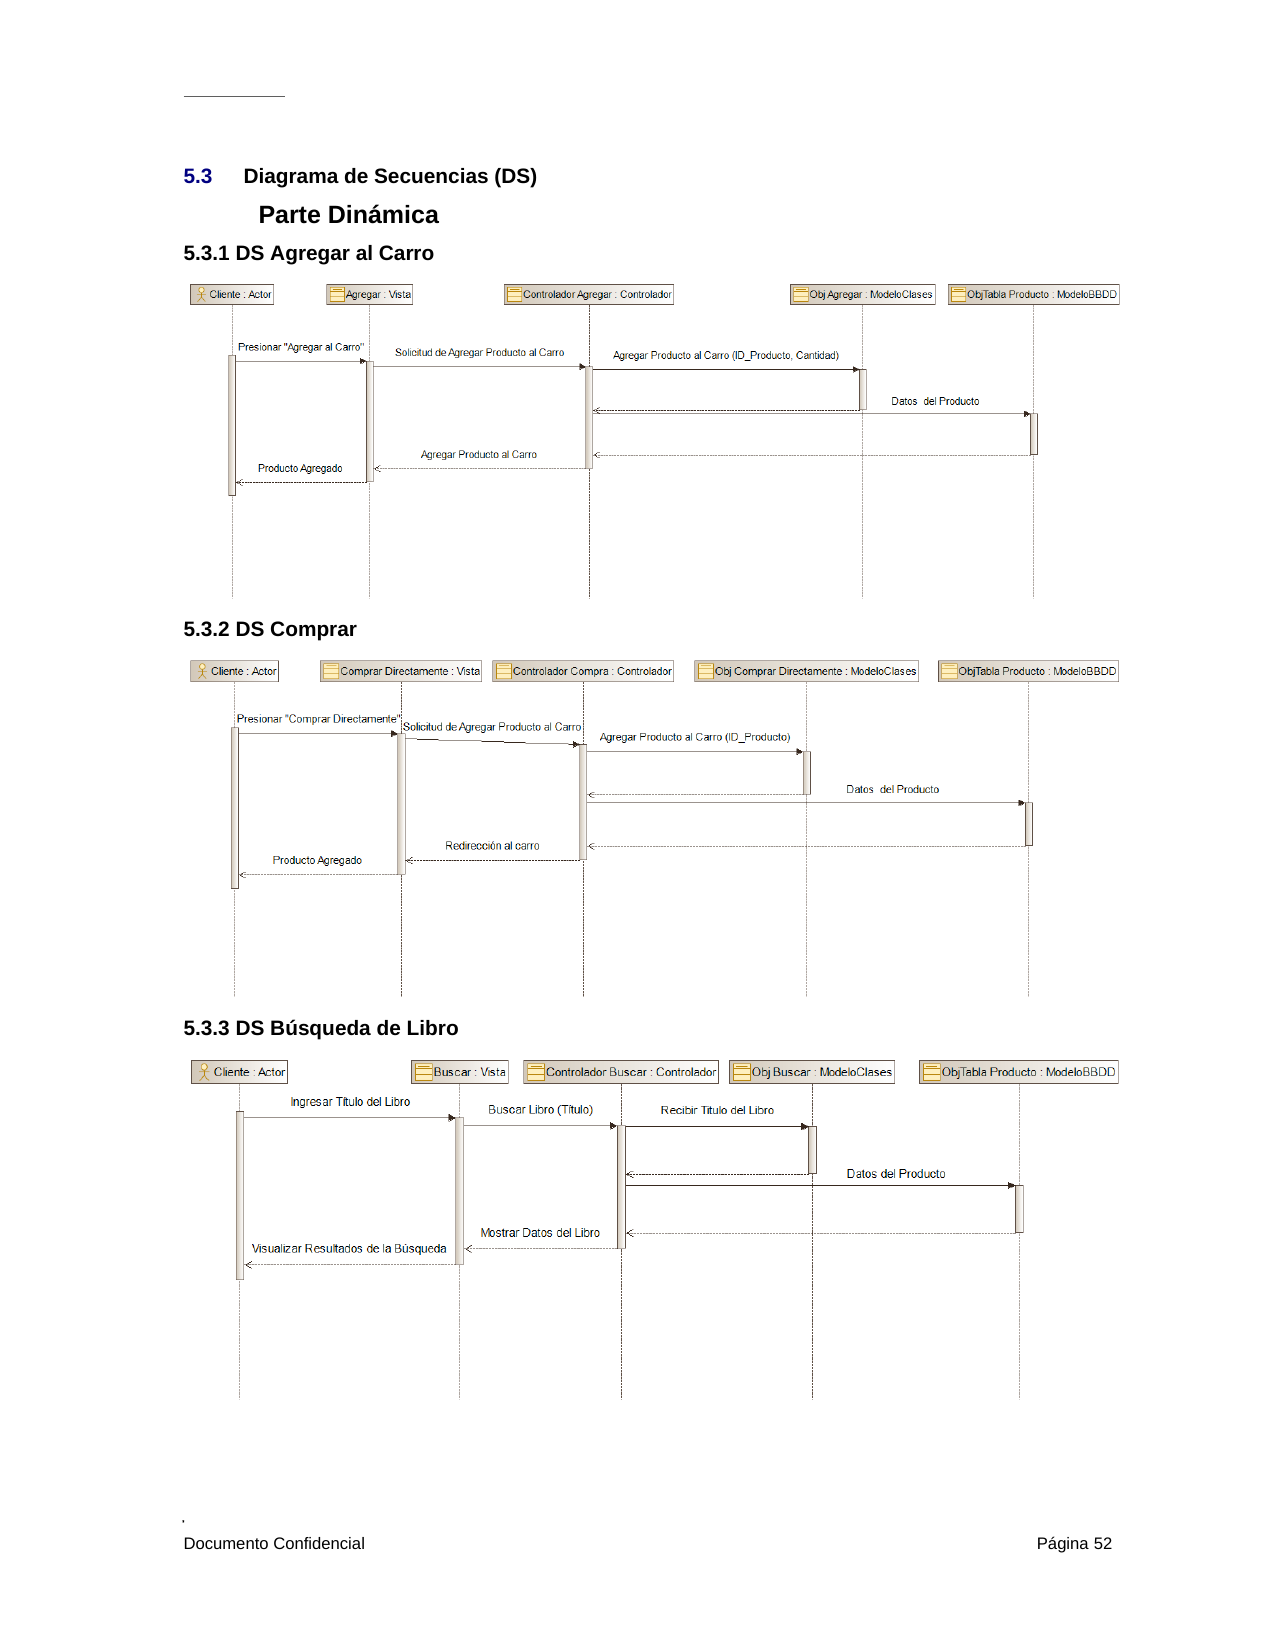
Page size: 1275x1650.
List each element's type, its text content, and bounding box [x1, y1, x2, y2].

picture [183, 1052, 1125, 1407]
text 5.3.1 DS Agregar al Carro [183, 241, 1125, 265]
text 5.3.2 DS Comprar [183, 617, 1125, 641]
text 5.3.3 DS Búsqueda de Libro [183, 1016, 1125, 1040]
picture [183, 277, 1125, 605]
picture [183, 653, 1125, 1004]
text Parte Dinámica [183, 200, 1125, 229]
subtitle Diagrama de Secuencias (DS) [183, 162, 1125, 187]
